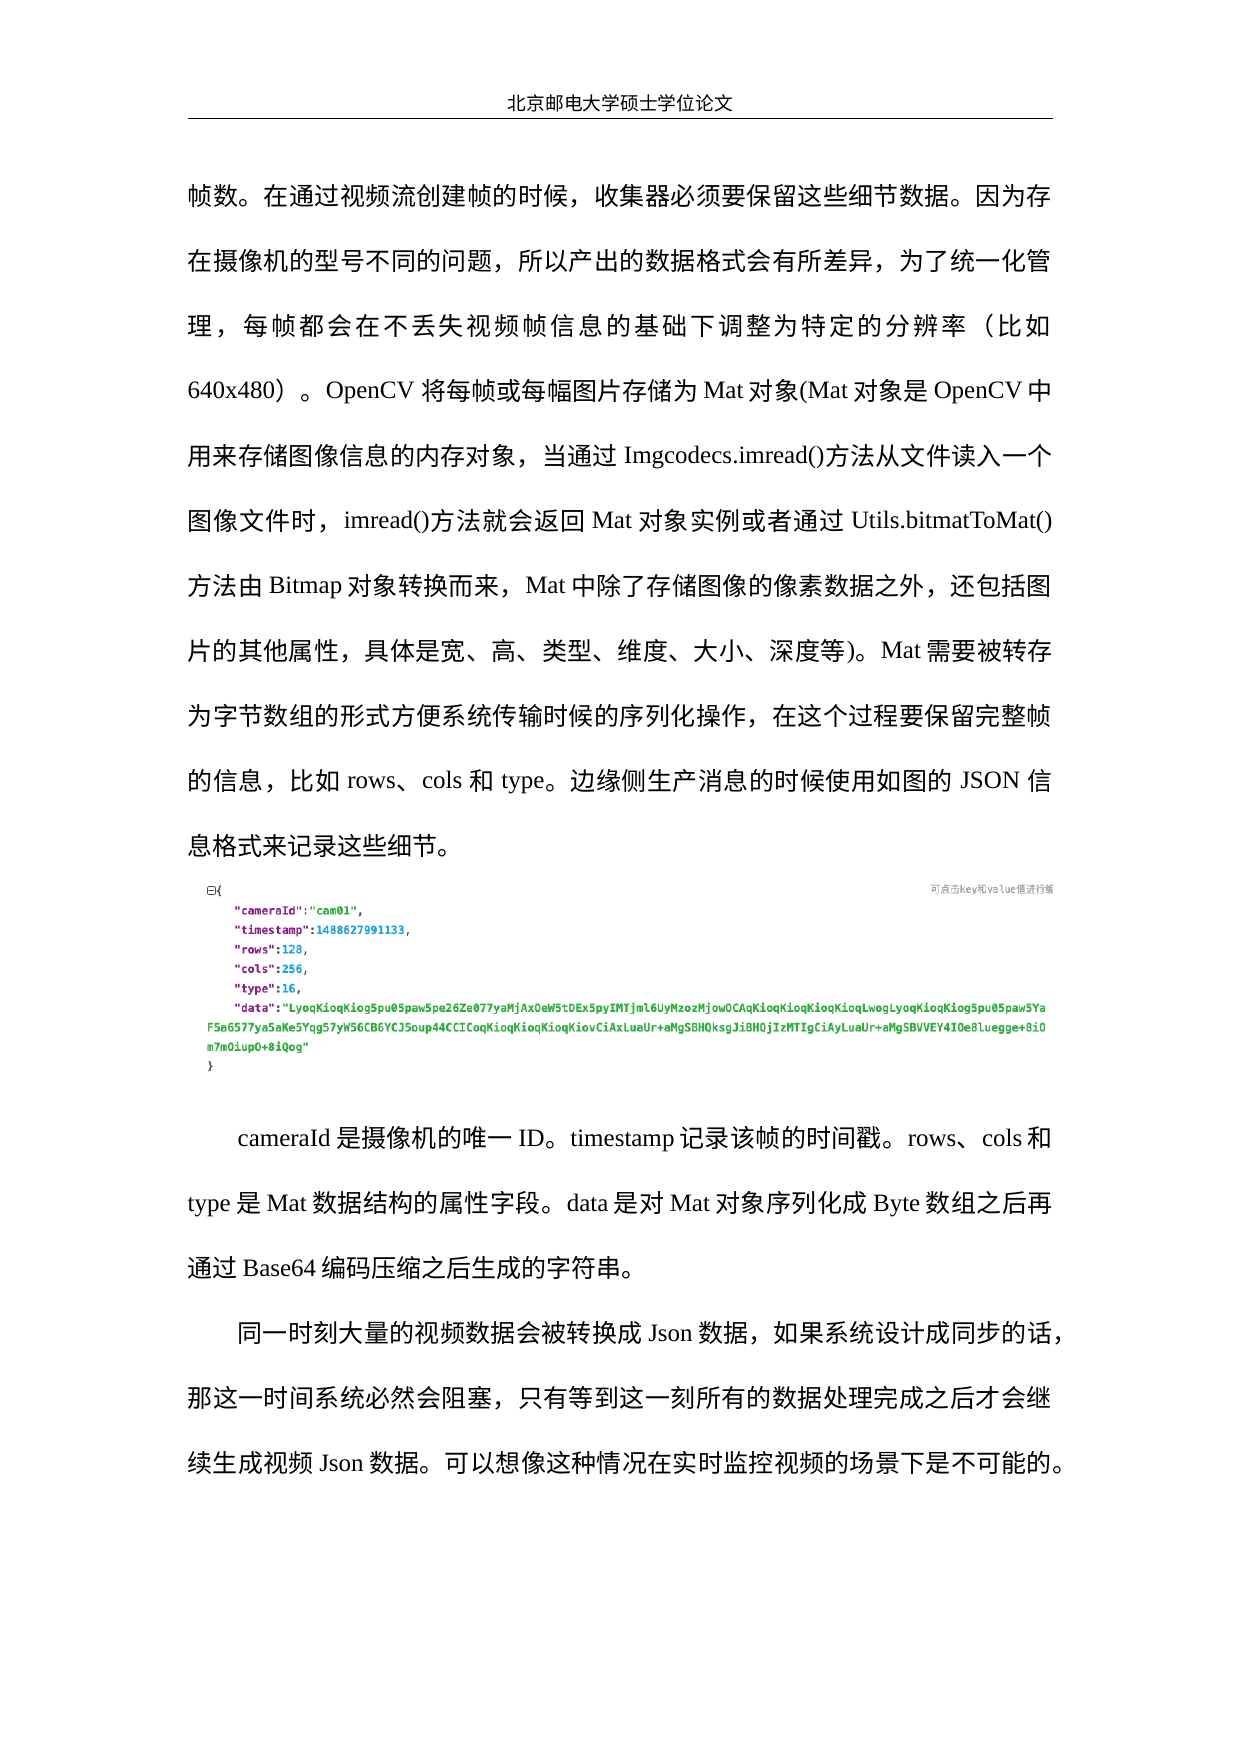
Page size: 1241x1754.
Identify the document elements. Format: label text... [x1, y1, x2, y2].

picture [187, 877, 1053, 1083]
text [187, 162, 1053, 877]
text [187, 1299, 1053, 1494]
text cameraId是摄像机的唯一ID。timestamp记录该帧的时间戳。rows、cols和type是Mat数据结构的属性字段。data是对Mat对象序列化成Byte数组之后再通过Base64编码压缩之后生成的字符串。 [187, 1104, 1053, 1299]
